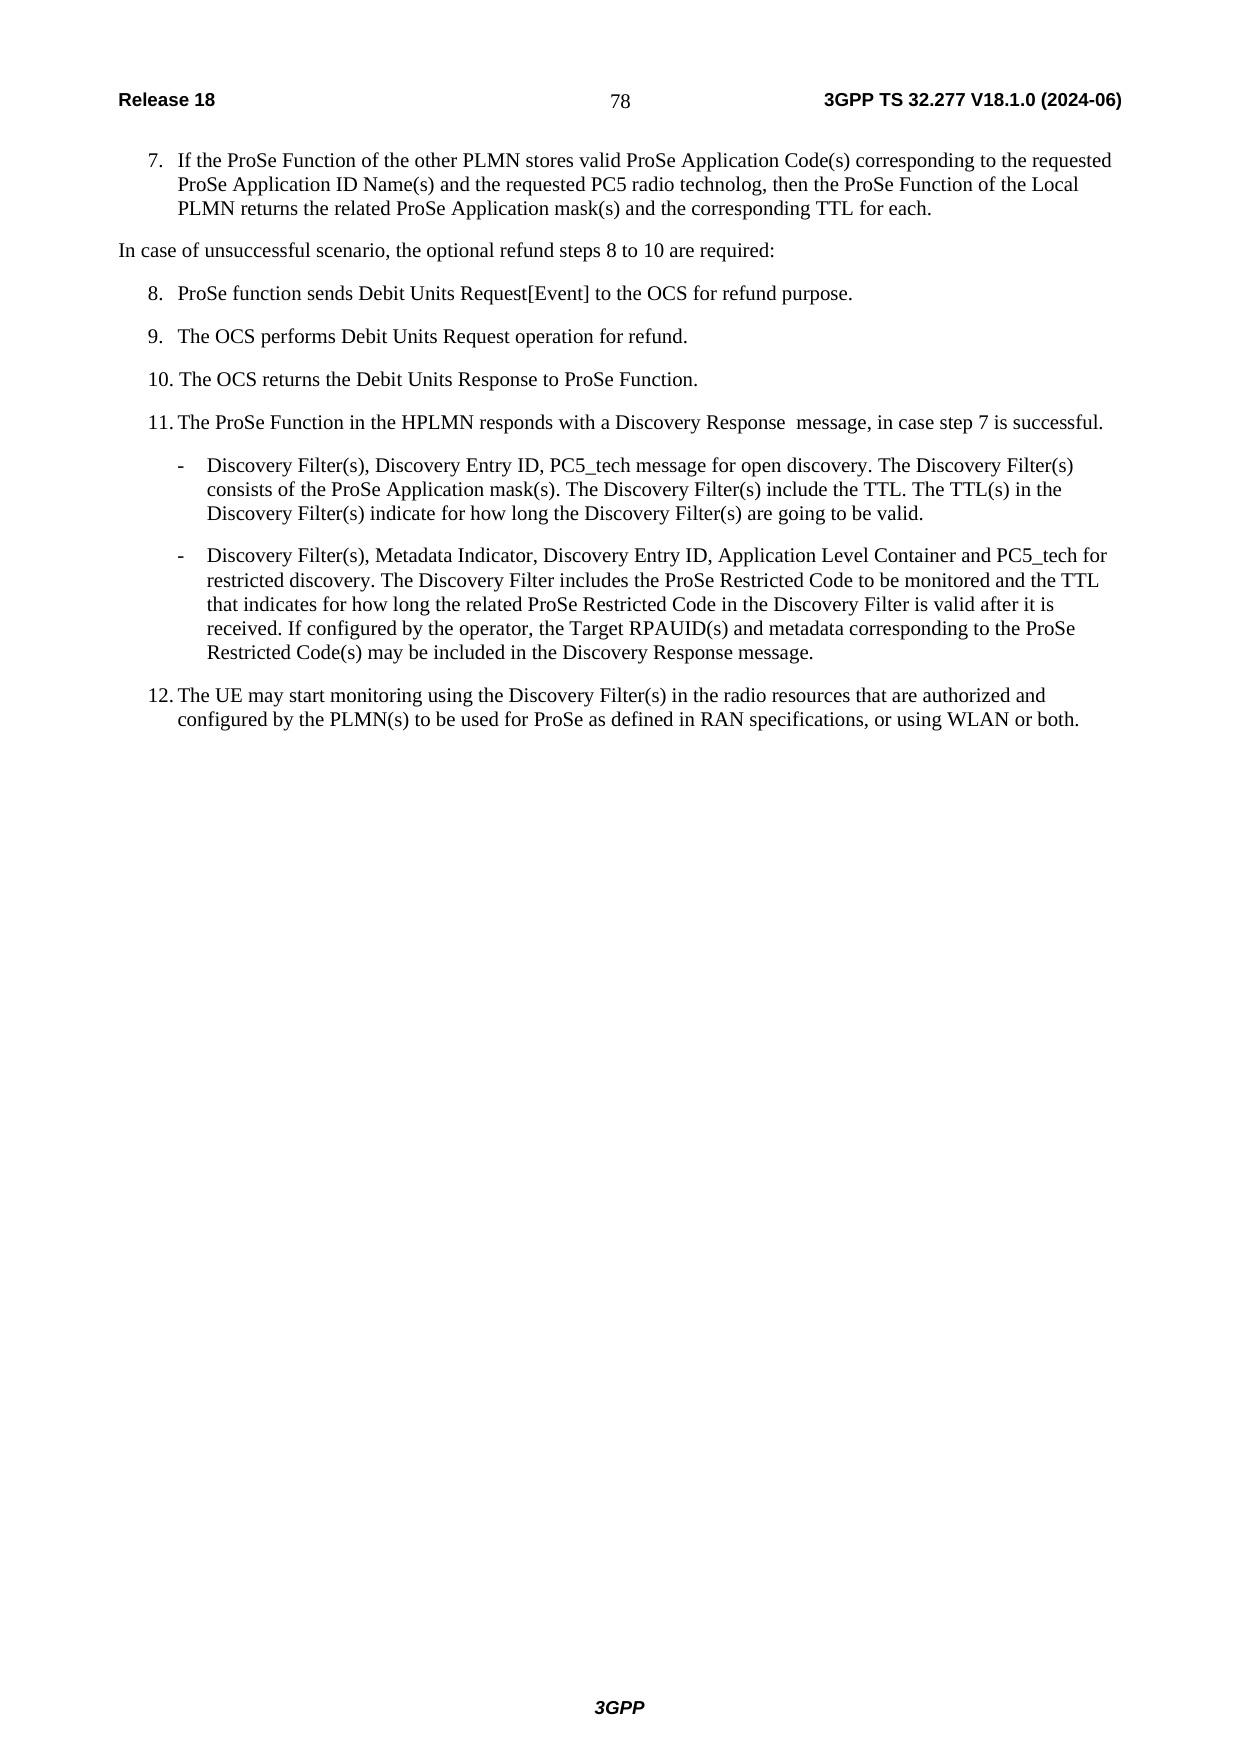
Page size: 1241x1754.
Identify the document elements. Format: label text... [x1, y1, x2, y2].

text 12. The UE may start monitoring using the Discovery Filter(s) in the radio resources that are authorized and configured by the PLMN(s) to be used for ProSe as defined in RAN specifications, or using WLAN or both. [148, 682, 1122, 731]
text In case of unsuccessful scenario, the optional refund steps 8 to 10 are required: [118, 238, 1122, 262]
text 7. If the ProSe Function of the other PLMN stores valid ProSe Application Code(s) corresponding to the requested ProSe Application ID Name(s) and the requested PC5 radio technolog, then the ProSe Function of the Local PLMN returns the related ProSe Application mask(s) and the corresponding TTL for each. [148, 147, 1122, 220]
text 9. The OCS performs Debit Units Request operation for refund. [148, 324, 1122, 348]
text - Discovery Filter(s), Metadata Indicator, Discovery Entry ID, Application Level Container and PC5_tech for restricted discovery. The Discovery Filter includes the ProSe Restricted Code to be monitored and the TTL that indicates for how long the related ProSe Restricted Code in the Discovery Filter is valid after it is received. If configured by the operator, the Target RPAUID(s) and metadata corresponding to the ProSe Restricted Code(s) may be included in the Discovery Response message. [177, 543, 1122, 664]
text - Discovery Filter(s), Discovery Entry ID, PC5_tech message for open discovery. The Discovery Filter(s) consists of the ProSe Application mask(s). The Discovery Filter(s) include the TTL. The TTL(s) in the Discovery Filter(s) indicate for how long the Discovery Filter(s) are going to be valid. [177, 452, 1122, 525]
text 8. ProSe function sends Debit Units Request[Event] to the OCS for refund purpose. [148, 281, 1122, 305]
text 10. The OCS returns the Debit Units Response to ProSe Function. [148, 367, 1122, 391]
text 11. The ProSe Function in the HPLMN responds with a Discovery Response message, in case step 7 is successful. [148, 410, 1122, 434]
